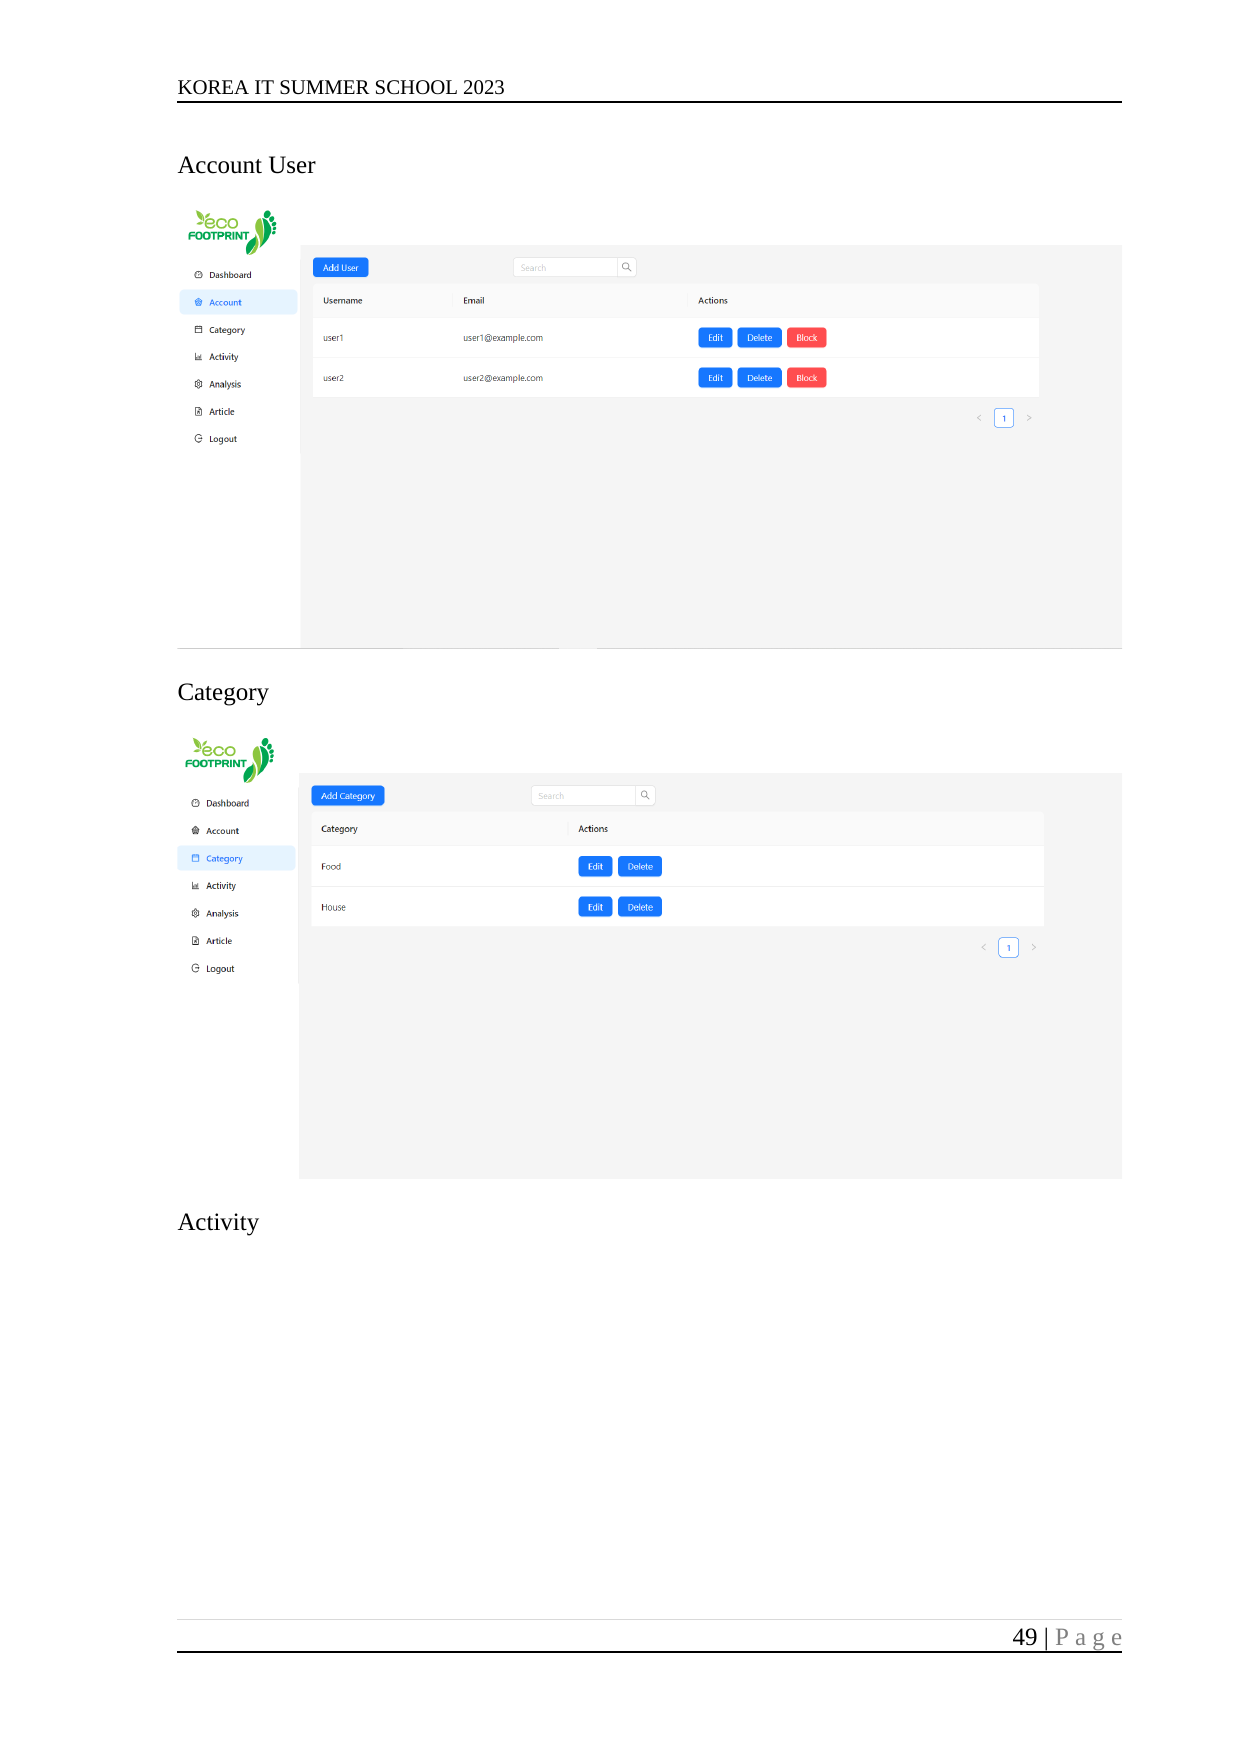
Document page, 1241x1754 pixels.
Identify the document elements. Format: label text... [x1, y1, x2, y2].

picture [177, 207, 1123, 649]
text Account User [177, 150, 1122, 179]
text Activity [177, 1207, 1122, 1236]
picture [177, 734, 1123, 1179]
text Category [177, 677, 1122, 706]
